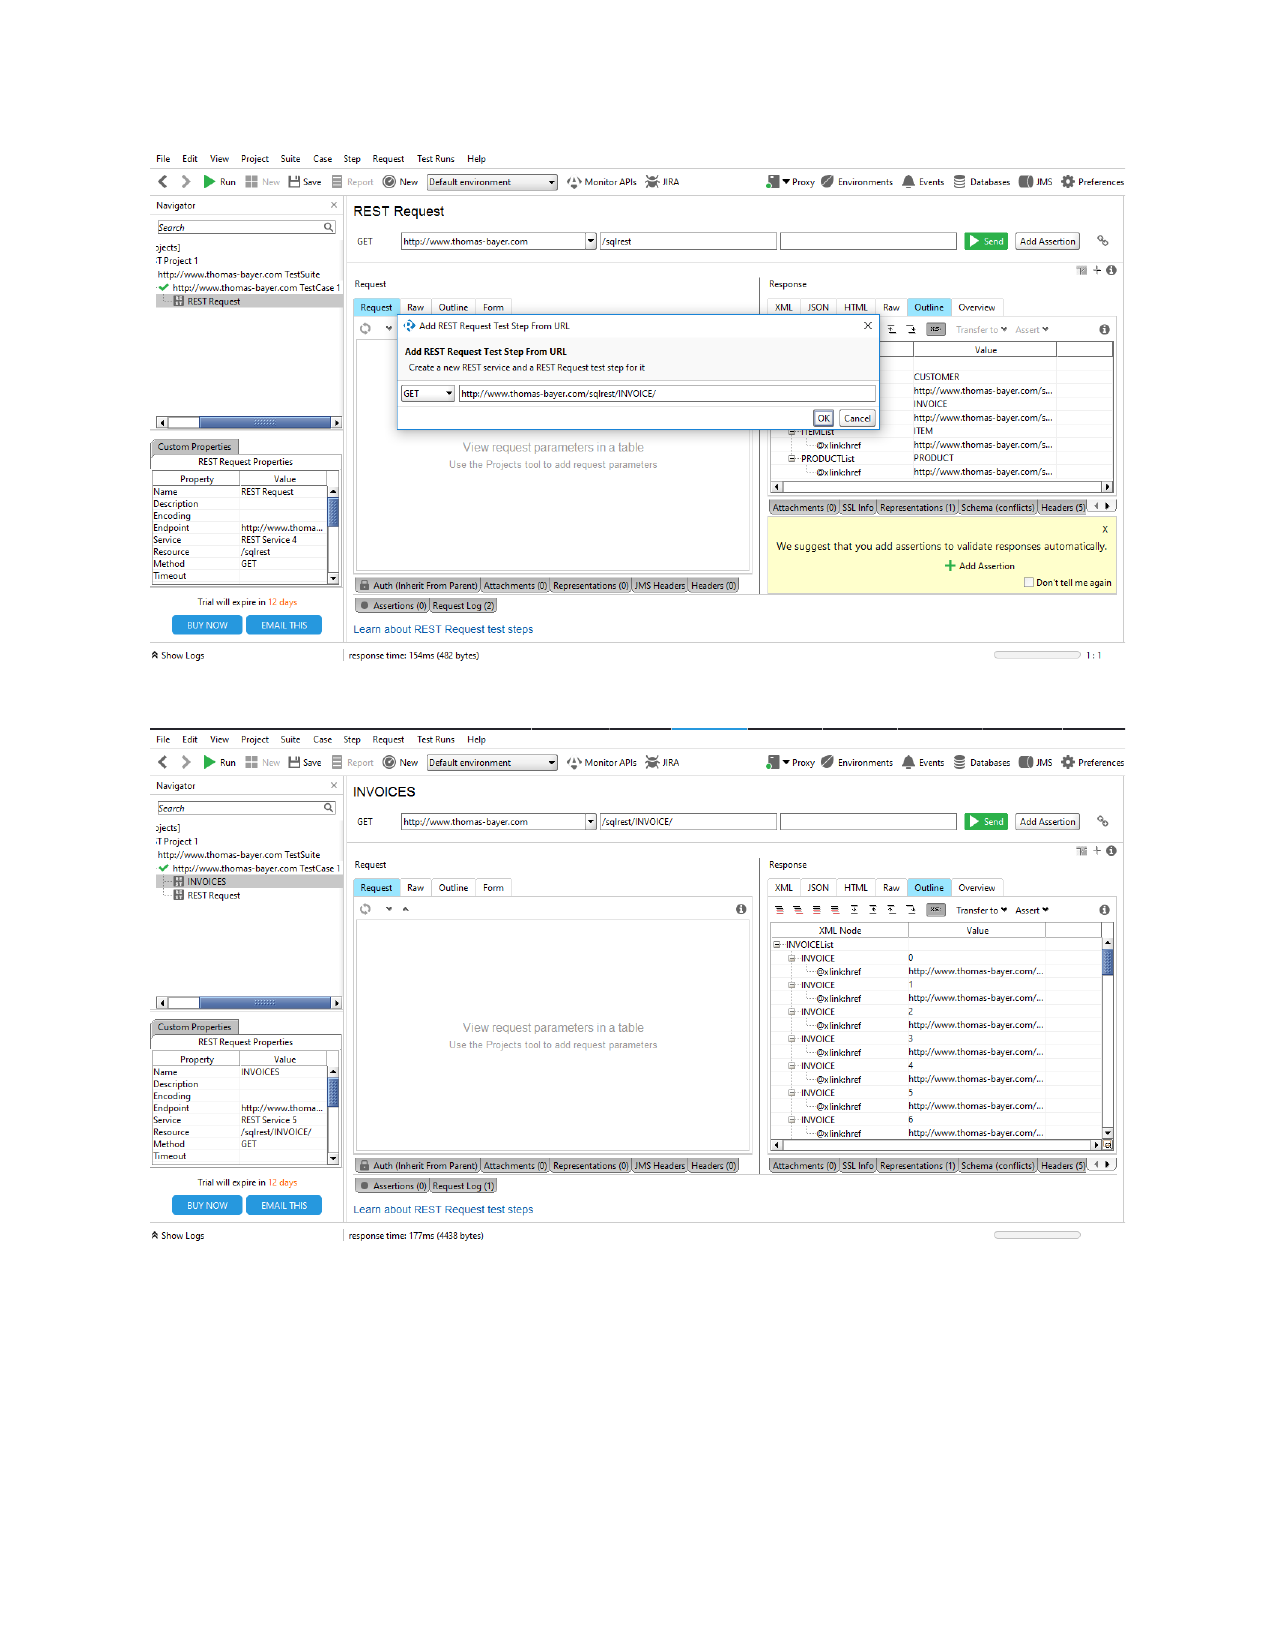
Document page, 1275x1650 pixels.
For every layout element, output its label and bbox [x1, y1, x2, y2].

picture [150, 728, 1125, 1242]
picture [150, 150, 1125, 662]
